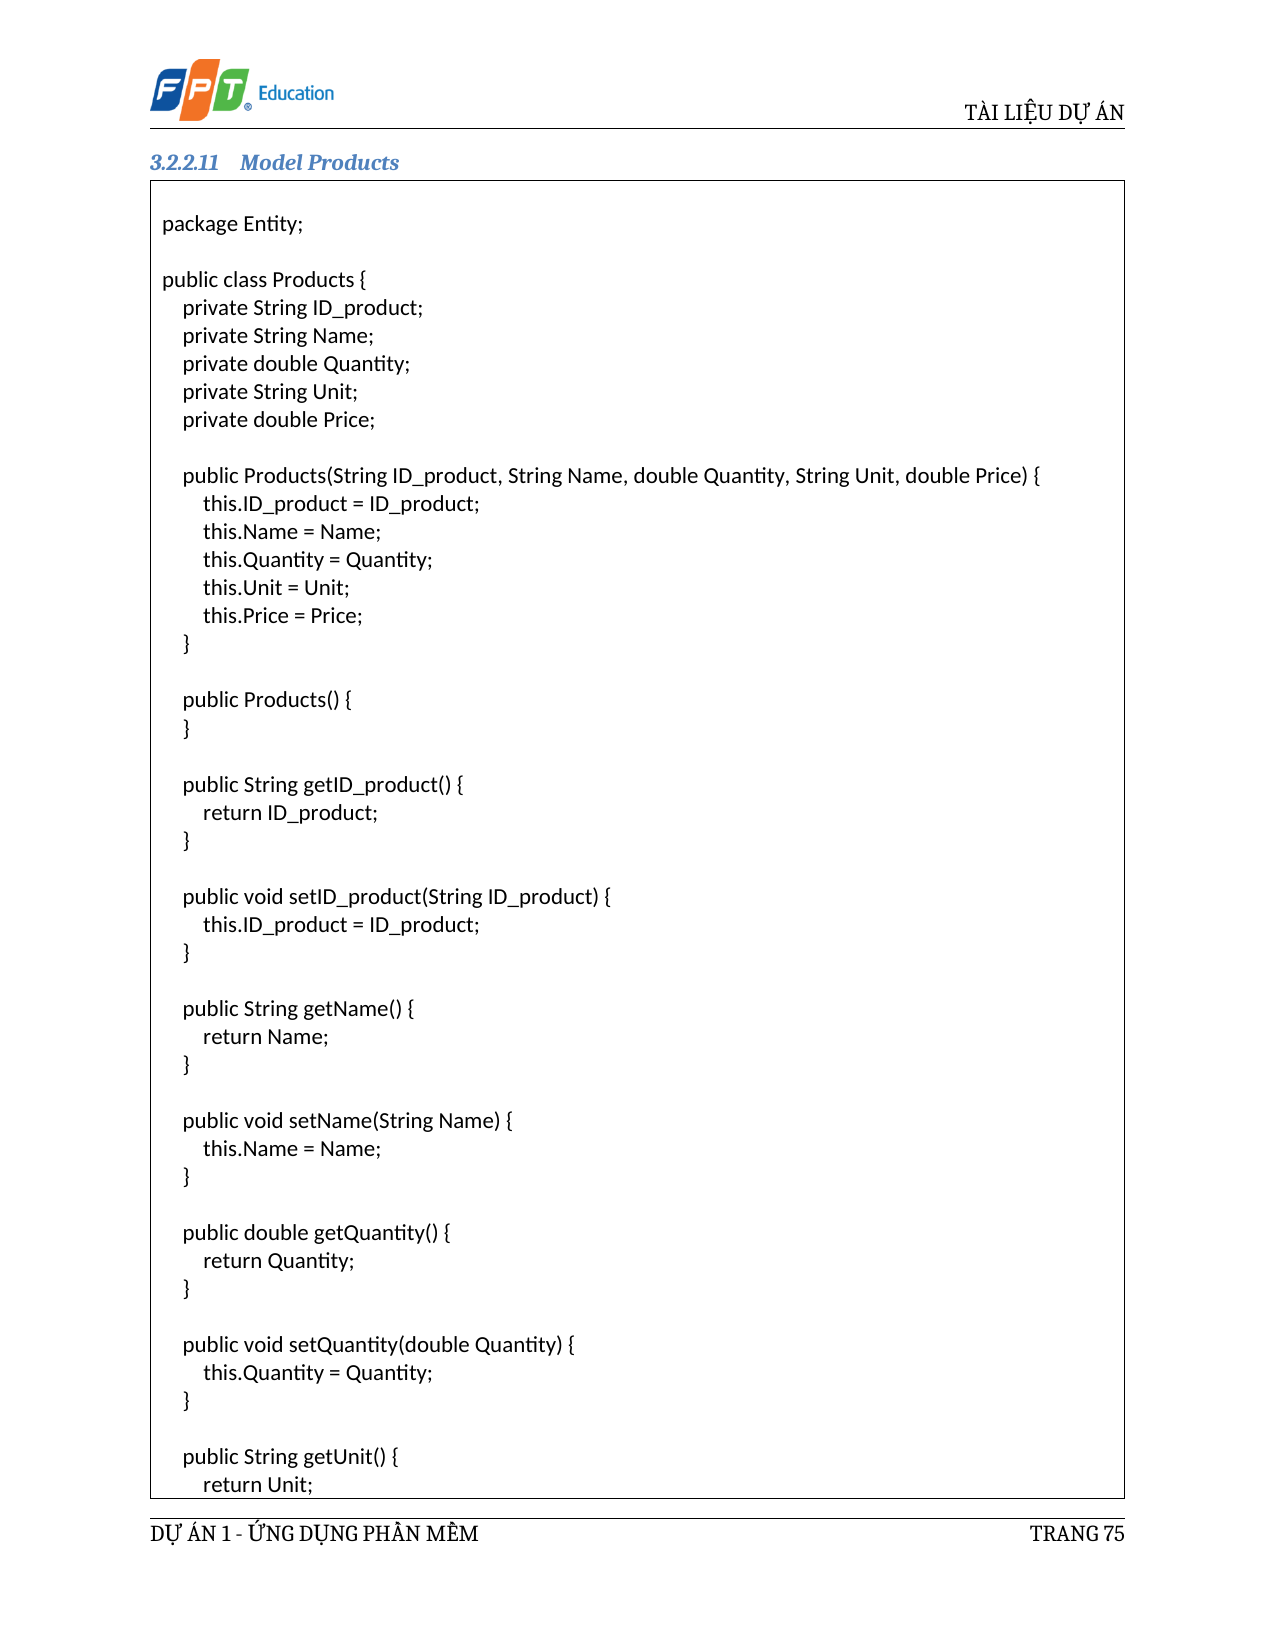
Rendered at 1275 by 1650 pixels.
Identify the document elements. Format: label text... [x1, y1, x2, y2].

subtitle Model Products [150, 150, 1125, 176]
picture [150, 59, 336, 121]
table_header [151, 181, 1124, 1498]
